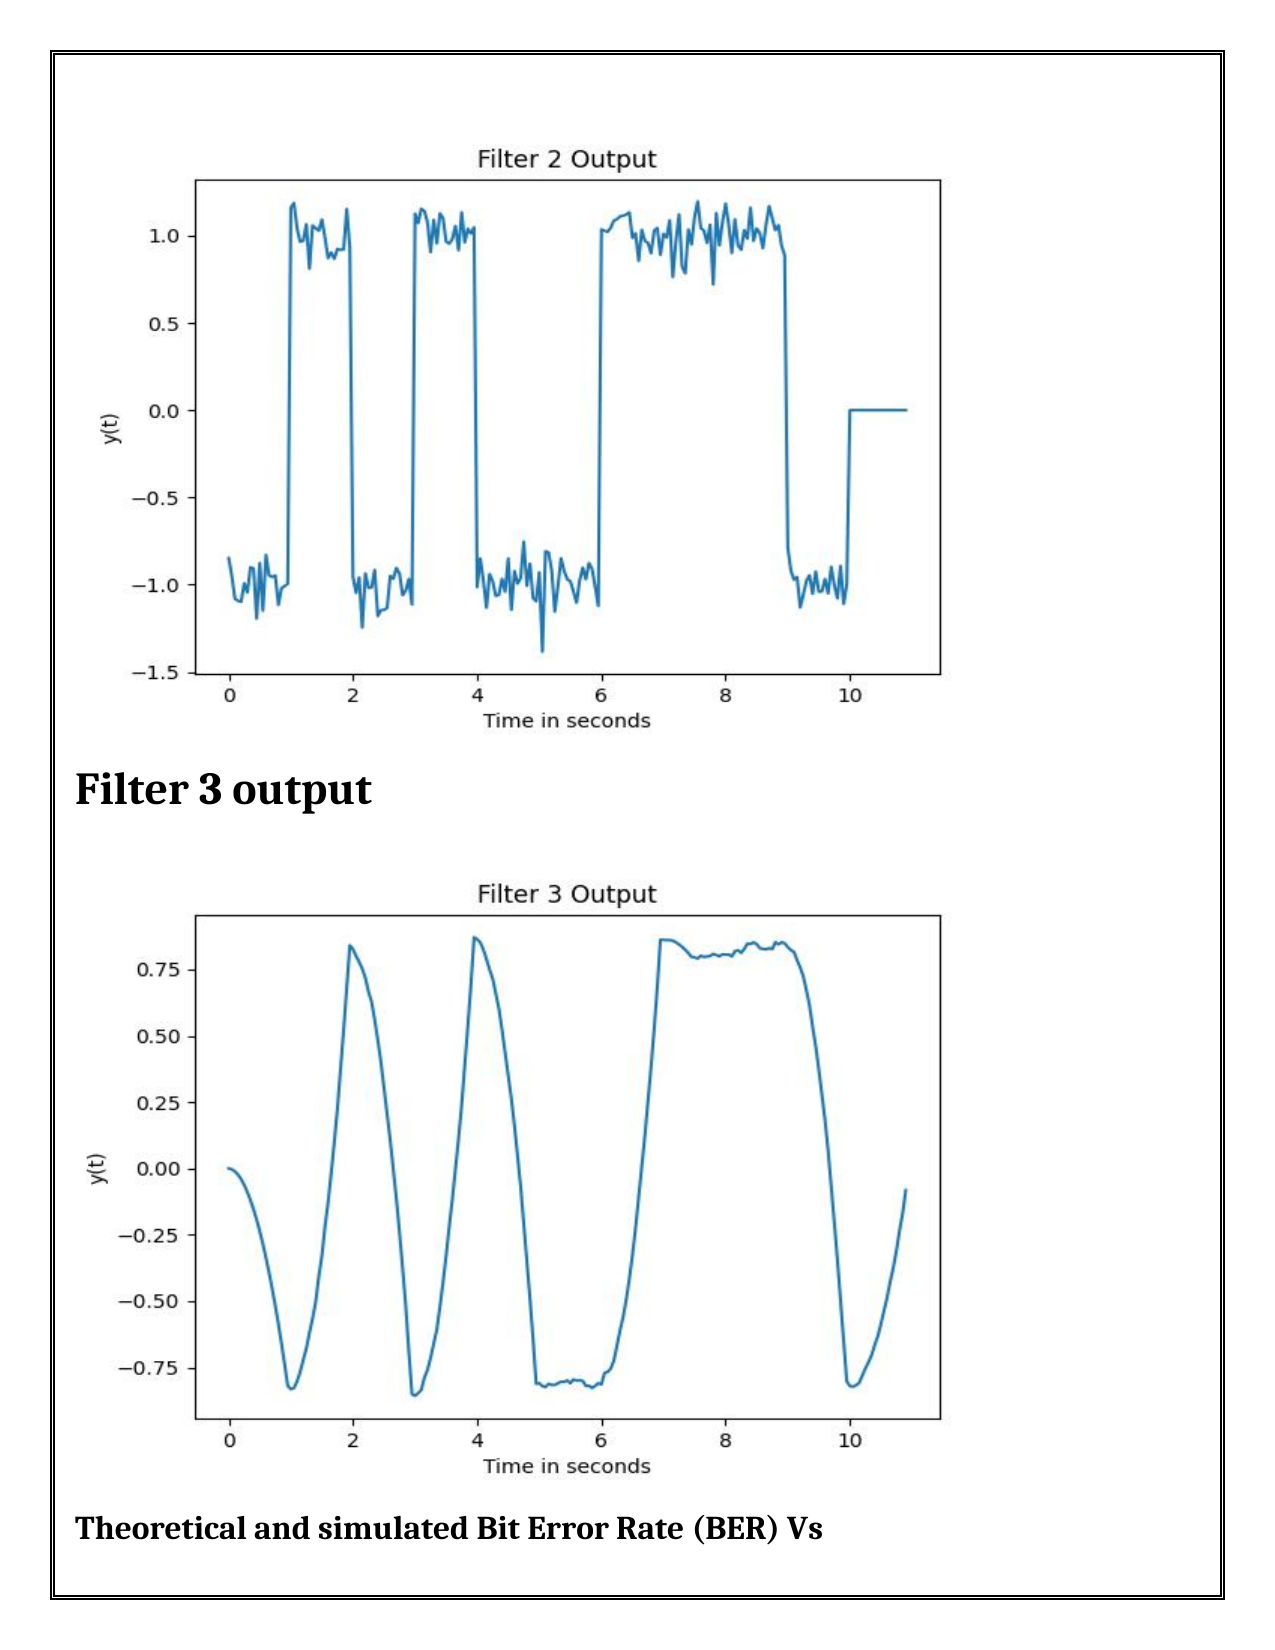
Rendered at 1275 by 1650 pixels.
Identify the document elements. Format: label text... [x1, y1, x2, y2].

picture [75, 836, 1035, 1491]
text Filter 3 output [75, 763, 1200, 816]
text Theoretical and simulated Bit Error Rate (BER) Vs [75, 1509, 1200, 1548]
picture [75, 103, 1035, 745]
